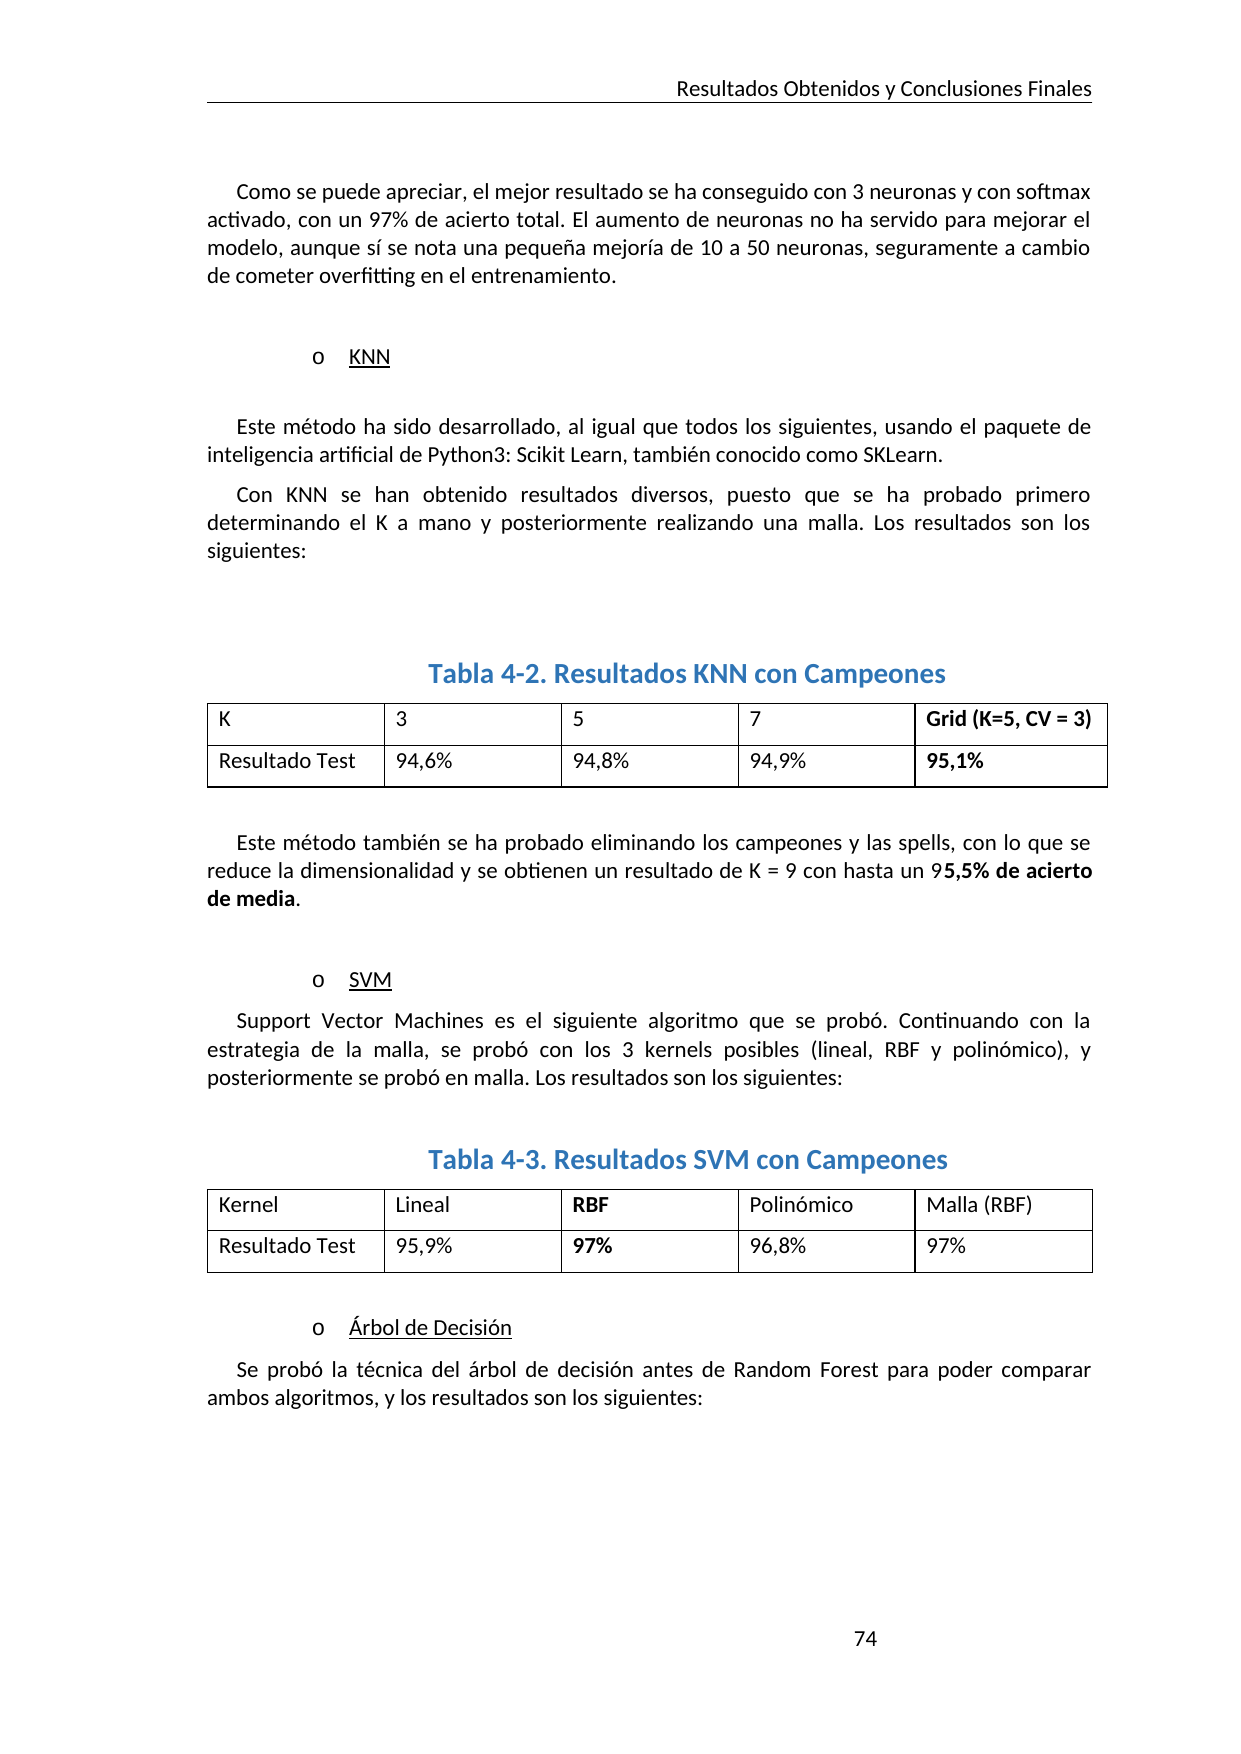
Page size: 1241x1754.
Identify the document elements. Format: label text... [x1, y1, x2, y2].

table_header K [208, 704, 384, 745]
table_cell 94,9% [739, 746, 914, 786]
table_cell 96,8% [739, 1231, 914, 1272]
list Árbol de Decisión [311, 1313, 1092, 1343]
table_cell 95,1% [916, 746, 1107, 786]
table_header Malla (RBF) [916, 1190, 1092, 1230]
list SVM [311, 965, 1092, 994]
text Se probó la técnica del árbol de decisión antes de Random Forest para poder comparar ambos algoritmos, y los resultados son los siguientes: [207, 1355, 1092, 1411]
table_cell 94,6% [385, 746, 561, 786]
text Con KNN se han obtenido resultados diversos, puesto que se ha probado primero determinando el K a mano y posteriormente realizando una malla. Los resultados son los siguientes: [207, 481, 1092, 564]
table_cell 94,8% [562, 746, 738, 786]
table_cell Resultado Test [208, 1231, 384, 1272]
list KNN [311, 342, 1092, 371]
text Este método ha sido desarrollado, al igual que todos los siguientes, usando el paquete de inteligencia artificial de Python3: Scikit Learn, también conocido como SKLearn. [207, 412, 1092, 468]
text Como se puede apreciar, el mejor resultado se ha conseguido con 3 neuronas y con softmax activado, con un 97% de acierto total. El aumento de neuronas no ha servido para mejorar el modelo, aunque sí se nota una pequeña mejoría de 10 a 50 neuronas, seguramente a cambio de cometer overfitting en el entrenamiento. [207, 177, 1092, 289]
table_header RBF [562, 1190, 738, 1230]
table_header Polinómico [739, 1190, 914, 1230]
table_header Grid (K=5, CV = 3) [916, 704, 1107, 745]
text Support Vector Machines es el siguiente algoritmo que se probó. Continuando con la estrategia de la malla, se probó con los 3 kernels posibles (lineal, RBF y polinómico), y posteriormente se probó en malla. Los resultados son los siguientes: [207, 1007, 1092, 1091]
table_header Kernel [208, 1190, 384, 1230]
table_cell 95,9% [385, 1231, 561, 1272]
table_header 7 [739, 704, 914, 745]
table_header Lineal [385, 1190, 561, 1230]
table_cell Resultado Test [208, 746, 384, 786]
table_header 3 [385, 704, 561, 745]
table_cell 97% [562, 1231, 738, 1272]
text Este método también se ha probado eliminando los campeones y las spells, con lo que se reduce la dimensionalidad y se obtienen un resultado de K = 9 con hasta un 95,5% de acierto de media. [207, 828, 1092, 912]
table_cell 97% [916, 1231, 1092, 1272]
table_header 5 [562, 704, 738, 745]
